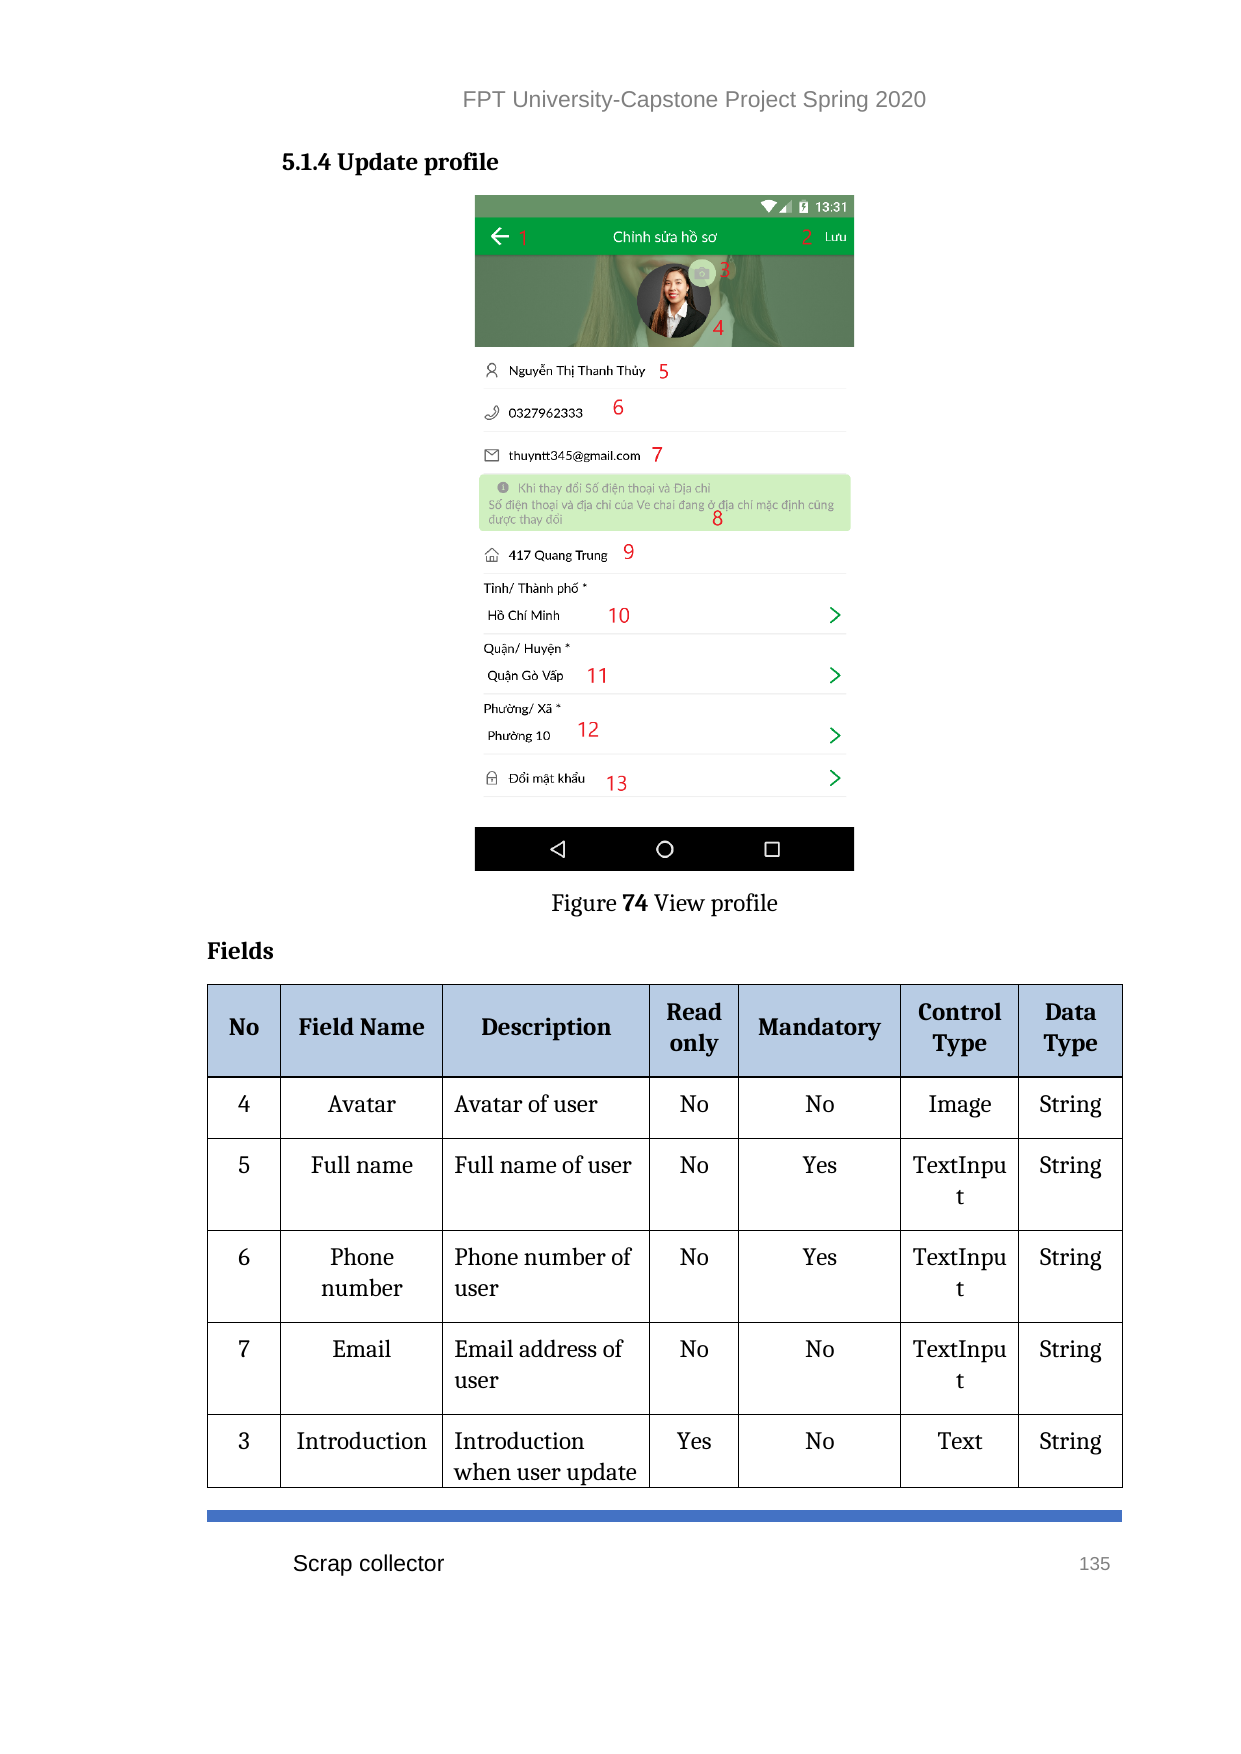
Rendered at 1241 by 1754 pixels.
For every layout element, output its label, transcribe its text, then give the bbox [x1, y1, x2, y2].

text Fields [207, 937, 1122, 965]
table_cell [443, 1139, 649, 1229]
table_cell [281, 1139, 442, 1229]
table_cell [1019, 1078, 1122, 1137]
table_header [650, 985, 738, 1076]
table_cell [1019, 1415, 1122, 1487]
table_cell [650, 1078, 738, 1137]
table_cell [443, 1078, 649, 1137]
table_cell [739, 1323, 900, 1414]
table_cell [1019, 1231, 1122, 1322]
text Figure 74 View profile [207, 889, 1122, 918]
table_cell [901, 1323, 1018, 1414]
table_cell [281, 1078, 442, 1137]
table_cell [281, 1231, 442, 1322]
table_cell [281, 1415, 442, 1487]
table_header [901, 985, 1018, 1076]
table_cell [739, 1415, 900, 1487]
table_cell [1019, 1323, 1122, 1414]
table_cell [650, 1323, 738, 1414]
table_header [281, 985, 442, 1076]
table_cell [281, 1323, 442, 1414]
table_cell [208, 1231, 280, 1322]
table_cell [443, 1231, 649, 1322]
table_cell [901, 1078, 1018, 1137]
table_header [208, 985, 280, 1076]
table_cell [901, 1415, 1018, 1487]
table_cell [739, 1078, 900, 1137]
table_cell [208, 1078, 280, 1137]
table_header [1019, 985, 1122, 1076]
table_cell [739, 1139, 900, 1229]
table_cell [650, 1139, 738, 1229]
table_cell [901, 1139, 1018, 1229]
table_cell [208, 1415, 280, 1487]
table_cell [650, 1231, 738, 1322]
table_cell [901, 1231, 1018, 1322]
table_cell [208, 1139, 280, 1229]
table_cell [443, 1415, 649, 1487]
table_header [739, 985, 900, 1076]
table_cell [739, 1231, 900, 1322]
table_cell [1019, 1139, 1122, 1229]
subtitle 5.1.4 Update profile [282, 148, 1122, 176]
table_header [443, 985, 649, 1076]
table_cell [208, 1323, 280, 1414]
picture [474, 195, 855, 871]
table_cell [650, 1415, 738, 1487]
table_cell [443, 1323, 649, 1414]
